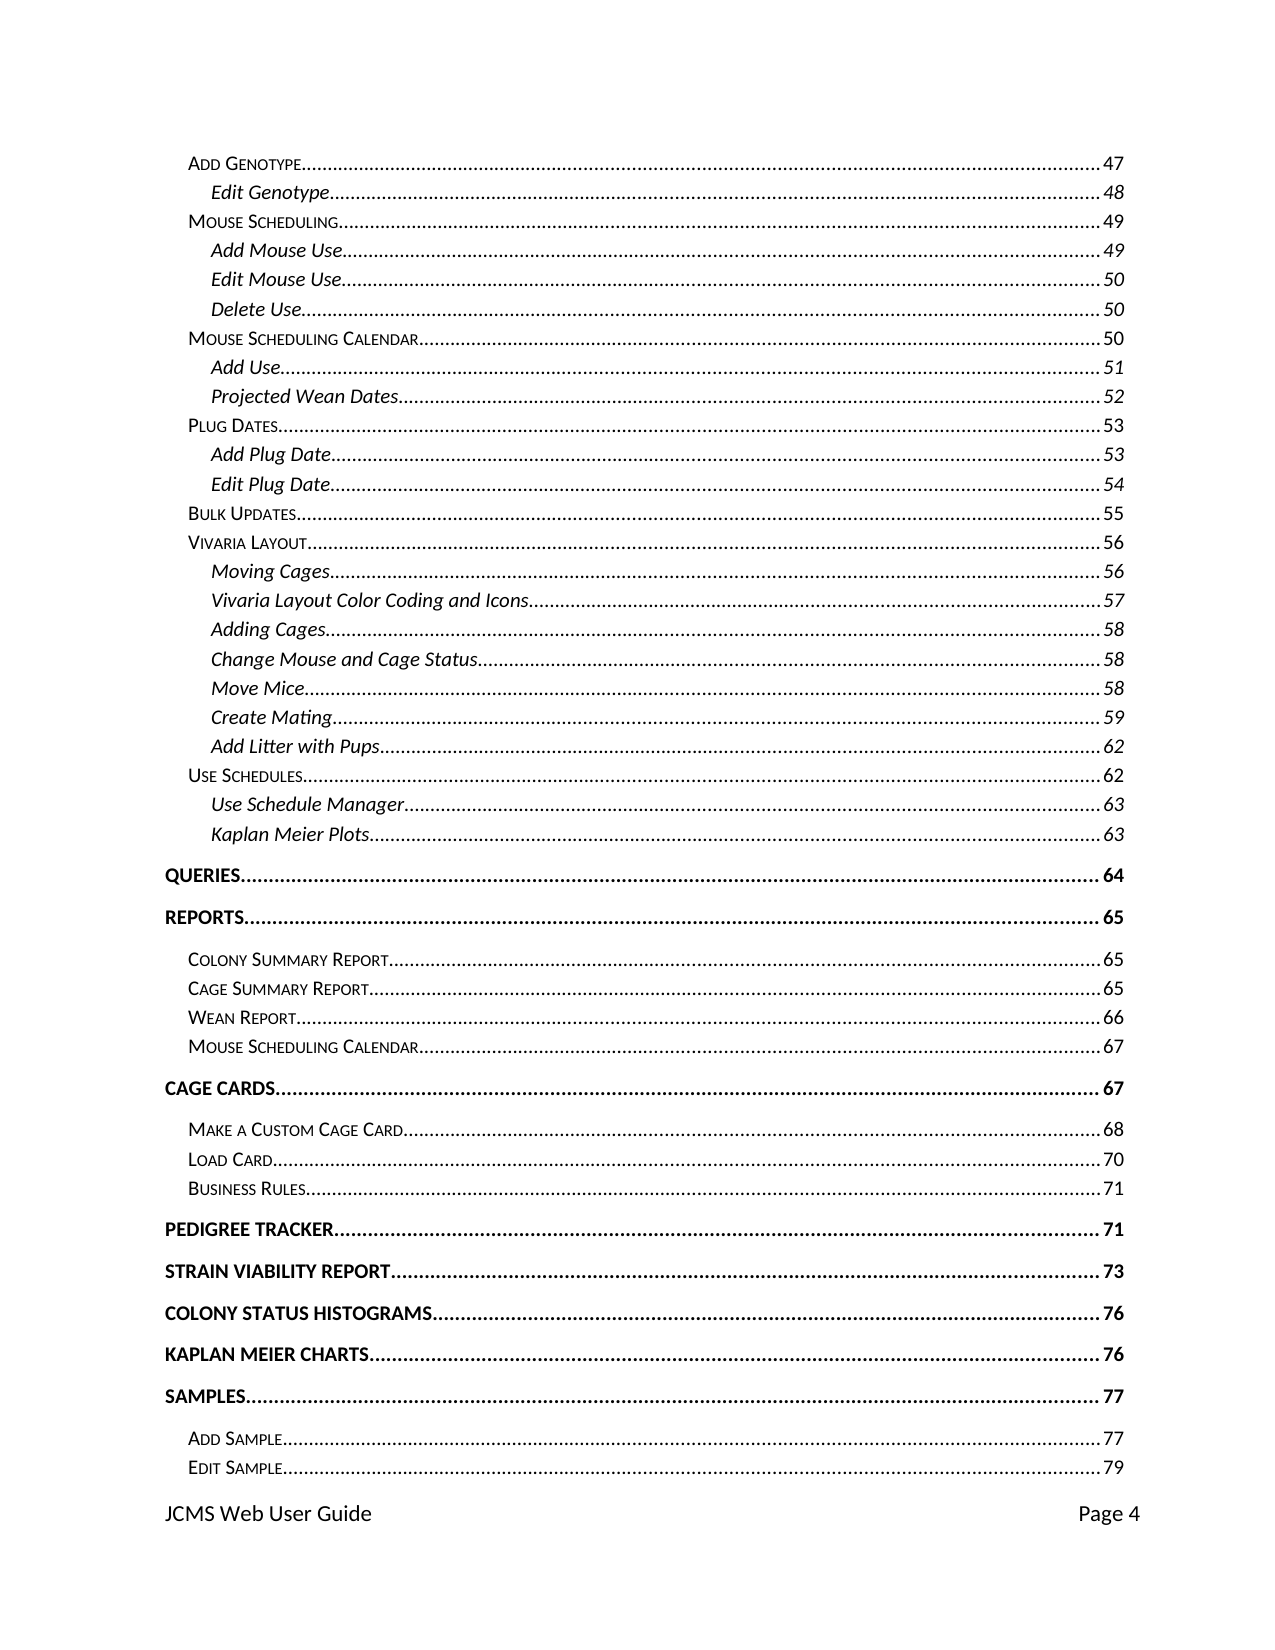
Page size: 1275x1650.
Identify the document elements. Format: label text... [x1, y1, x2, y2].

text Add Genotype 47 [188, 150, 1125, 175]
text Use Schedules 62 [188, 762, 1125, 788]
text Edit Genotype 48 [211, 179, 1125, 204]
text Kaplan Meier Charts 76 [165, 1342, 1125, 1367]
text Add Sample 77 [188, 1425, 1125, 1450]
text Bulk Updates 55 [188, 500, 1125, 525]
text Vivaria Layout 56 [188, 529, 1125, 554]
text Kaplan Meier Plots 63 [211, 821, 1125, 846]
text Edit Sample 79 [188, 1454, 1125, 1479]
text Edit Mouse Use 50 [211, 267, 1125, 292]
text Cage Cards 67 [165, 1075, 1125, 1100]
text Edit Plug Date 54 [211, 471, 1125, 496]
text Projected Wean Dates 52 [211, 383, 1125, 409]
text Adding Cages 58 [211, 617, 1125, 642]
text Delete Use 50 [211, 296, 1125, 321]
text Change Mouse and Cage Status 58 [211, 646, 1125, 671]
text Add Plug Date 53 [211, 442, 1125, 467]
text Business Rules 71 [188, 1175, 1125, 1200]
text Mouse Scheduling Calendar 67 [188, 1033, 1125, 1059]
text Mouse Scheduling 49 [188, 208, 1125, 234]
text Create Mating 59 [211, 704, 1125, 729]
text Colony Status Histograms 76 [165, 1300, 1125, 1325]
text Use Schedule Manager 63 [211, 792, 1125, 817]
text Move Mice 58 [211, 675, 1125, 700]
text Vivaria Layout Color Coding and Icons 57 [211, 587, 1125, 613]
text Samples 77 [165, 1383, 1125, 1409]
text Reports 65 [165, 904, 1125, 929]
text Plug Dates 53 [188, 412, 1125, 438]
text Mouse Scheduling Calendar 50 [188, 325, 1125, 350]
text Load Card 70 [188, 1146, 1125, 1171]
text Queries 64 [165, 862, 1125, 888]
text Wean Report 66 [188, 1004, 1125, 1029]
text Colony Summary Report 65 [188, 946, 1125, 971]
text Make a Custom Cage Card 68 [188, 1117, 1125, 1142]
text Pedigree Tracker 71 [165, 1217, 1125, 1242]
text Cage Summary Report 65 [188, 975, 1125, 1000]
text Add Use 51 [211, 354, 1125, 379]
text Strain Viability Report 73 [165, 1258, 1125, 1284]
text Add Litter with Pups 62 [211, 733, 1125, 759]
text Moving Cages 56 [211, 558, 1125, 584]
text Add Mouse Use 49 [211, 237, 1125, 263]
